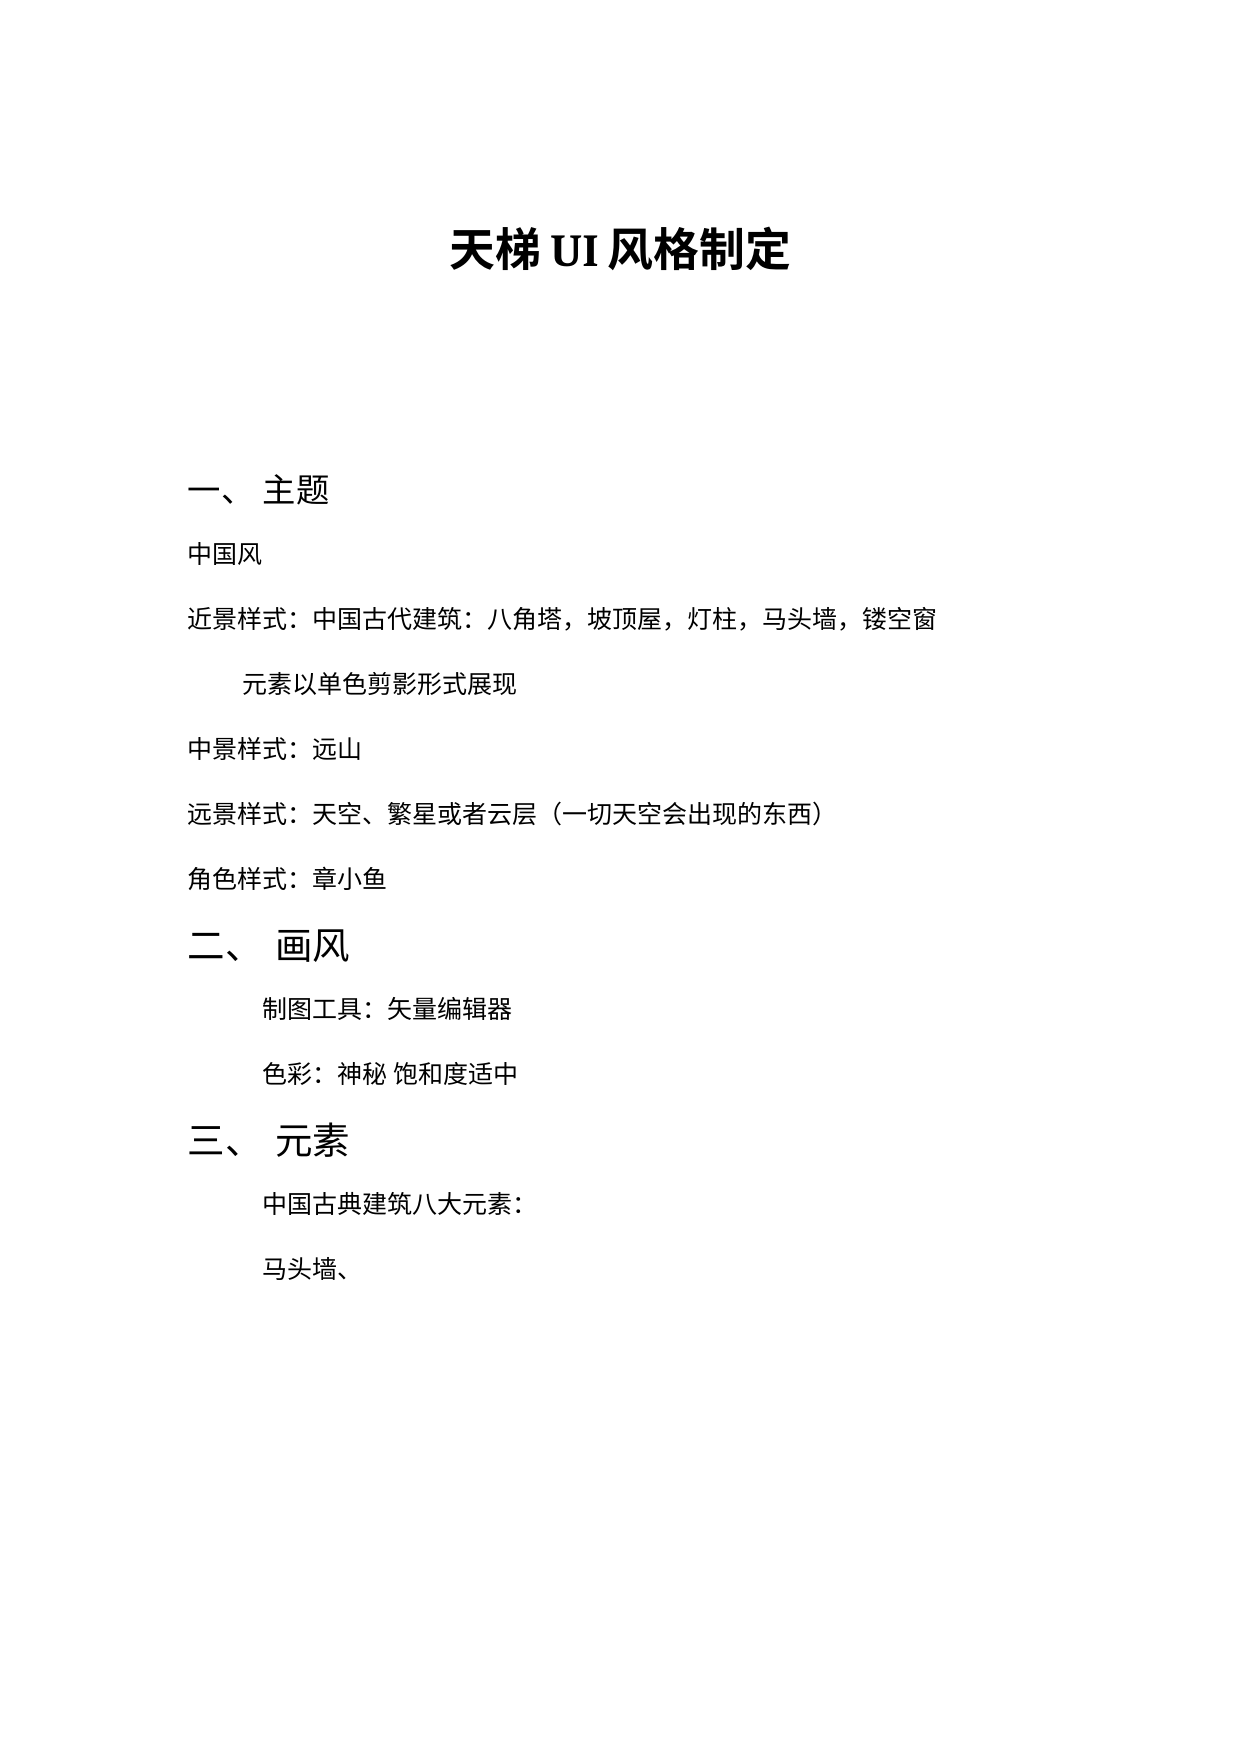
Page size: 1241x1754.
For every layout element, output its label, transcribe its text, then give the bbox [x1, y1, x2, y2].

text 角色样式：章小鱼 [187, 845, 1053, 910]
text 近景样式：中国古代建筑：八角塔，坡顶屋，灯柱，马头墙，镂空窗 [187, 585, 1053, 650]
list 中国古典建筑八大元素： [262, 1170, 1053, 1235]
text 远景样式：天空、繁星或者云层（一切天空会出现的东西） [187, 780, 1053, 845]
list 主题 [187, 455, 1053, 520]
list 色彩：神秘 饱和度适中 [262, 1040, 1053, 1105]
list 画风 [187, 910, 1053, 975]
text 中国风 [187, 520, 1053, 585]
text 元素以单色剪影形式展现 [187, 650, 1053, 715]
list 元素 [187, 1105, 1053, 1170]
subtitle 天梯UI风格制定 [187, 197, 1053, 295]
list 制图工具：矢量编辑器 [262, 975, 1053, 1040]
text 中景样式：远山 [187, 715, 1053, 780]
list 马头墙、 [262, 1235, 1053, 1300]
